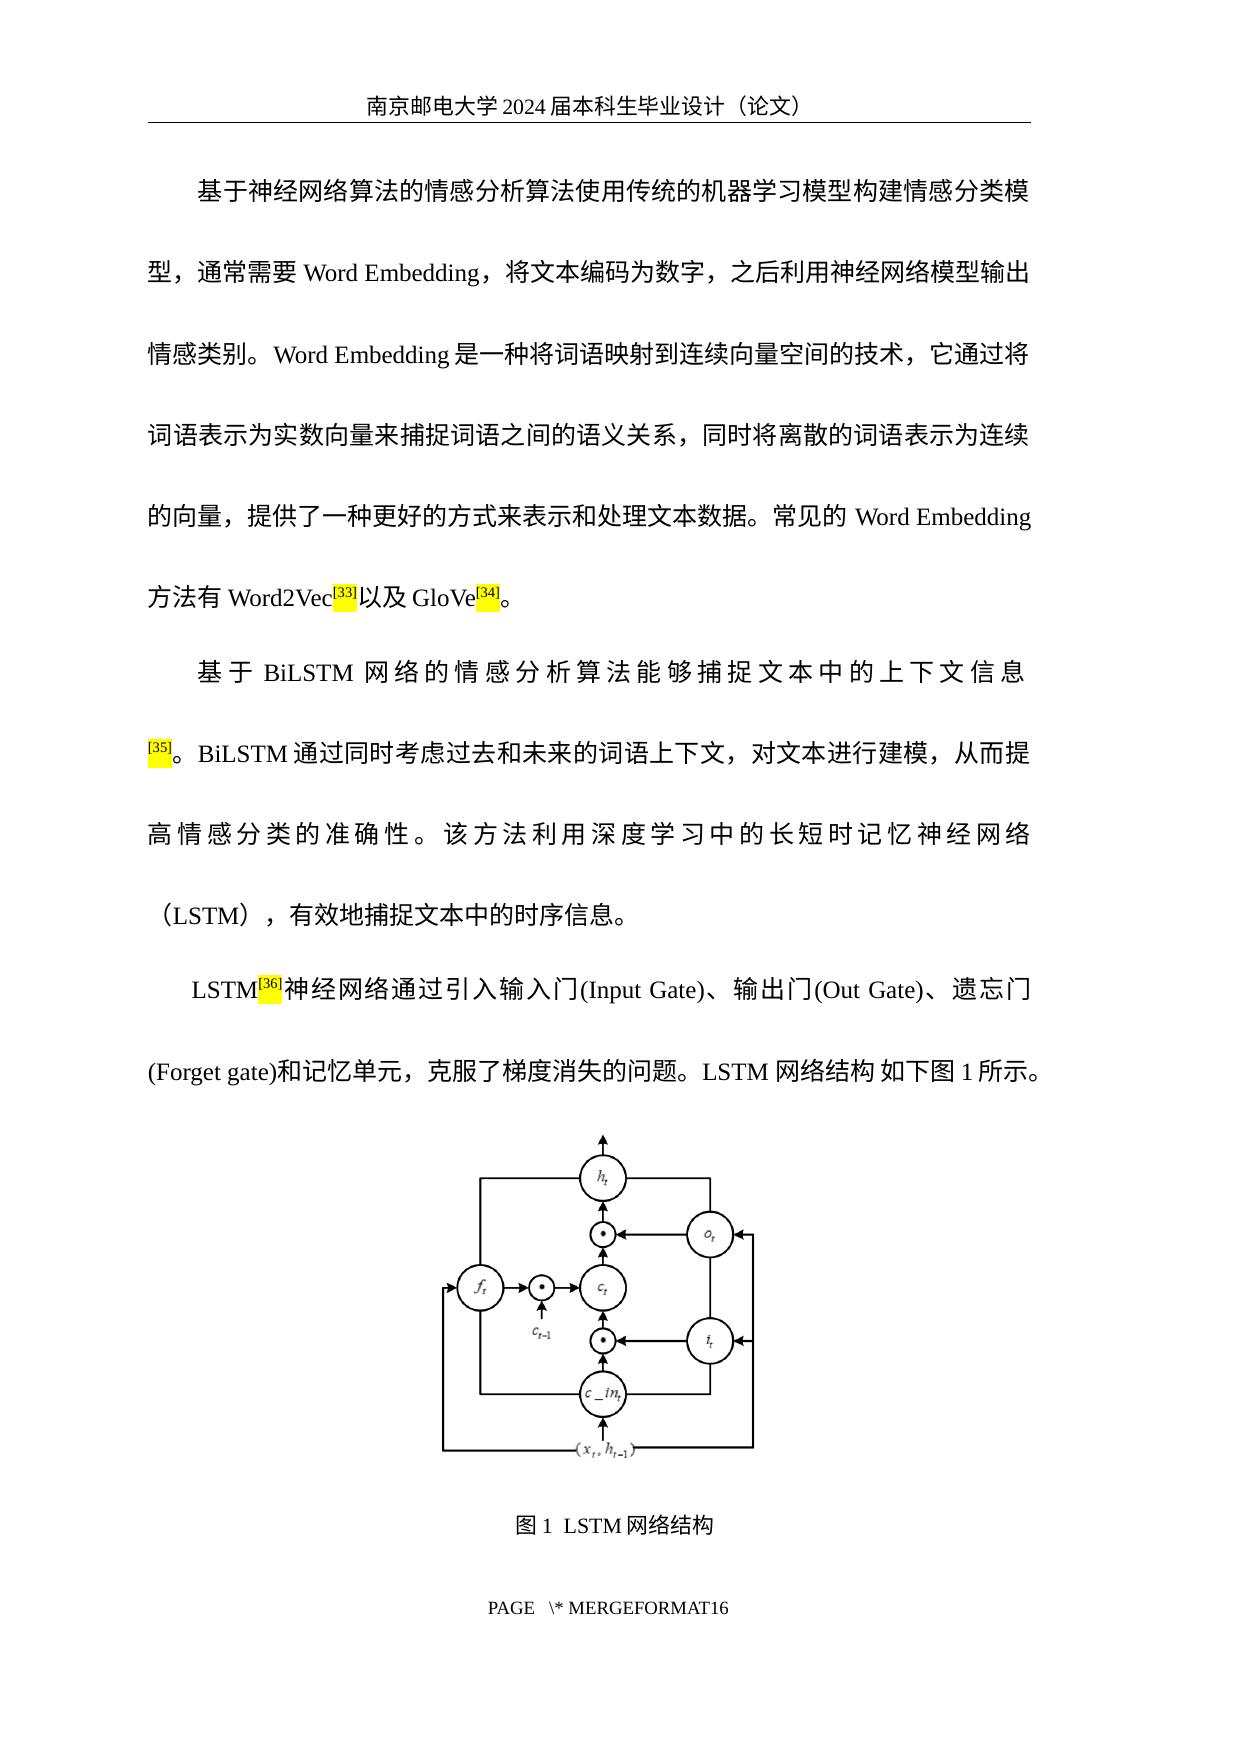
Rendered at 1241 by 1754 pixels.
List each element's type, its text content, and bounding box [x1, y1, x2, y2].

text LSTM[25]神经网络通过引入输入门(Input Gate)、输出门(Out Gate)、遗忘门(Forget gate)和记忆单元，克服了梯度消失的问题。LSTM 网络结构 如下图1所示。 [148, 955, 1031, 1102]
text 基于BiLSTM网络的情感分析算法能够捕捉文本中的上下文信息[24]。BiLSTM通过同时考虑过去和未来的词语上下文，对文本进行建模，从而提高情感分类的准确性。该方法利用深度学习中的长短时记忆神经网络（LSTM），有效地捕捉文本中的时序信息。 [148, 638, 1031, 946]
text 图1 LSTM网络结构 [148, 1508, 1031, 1540]
picture [383, 1110, 817, 1471]
text 基于神经网络算法的情感分析算法使用传统的机器学习模型构建情感分类模型，通常需要Word Embedding，将文本编码为数字，之后利用神经网络模型输出情感类别。Word Embedding是一种将词语映射到连续向量空间的技术，它通过将词语表示为实数向量来捕捉词语之间的语义关系，同时将离散的词语表示为连续的向量，提供了一种更好的方式来表示和处理文本数据。常见的Word Embedding方法有Word2Vec[22]以及GloVe[23]。 [148, 157, 1031, 628]
